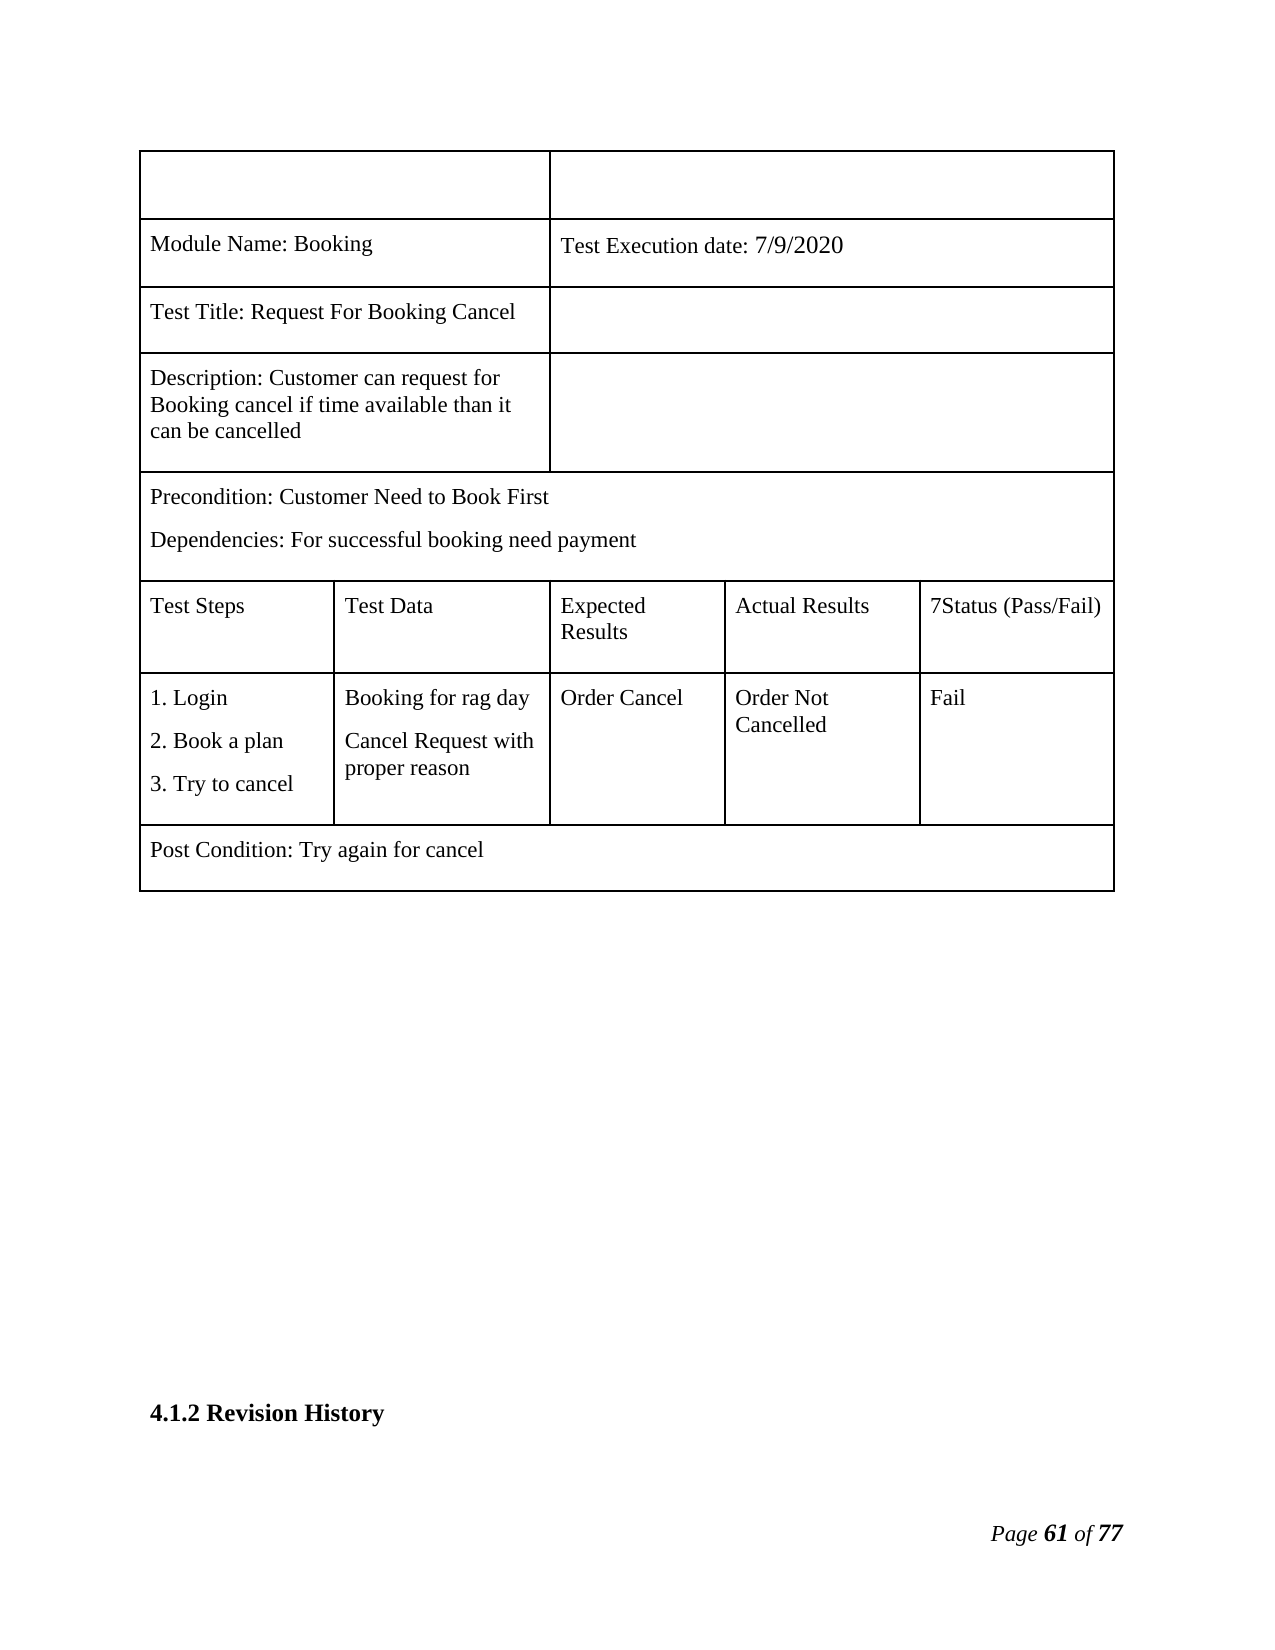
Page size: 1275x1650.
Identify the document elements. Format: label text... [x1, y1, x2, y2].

table_cell Booking for rag day Cancel Request with proper reason [335, 674, 549, 824]
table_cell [551, 152, 1113, 218]
table_cell 1. Login 2. Book a plan 3. Try to cancel [141, 674, 333, 824]
table_cell Fail [921, 674, 1113, 824]
table_cell Precondition: Customer Need to Book First Dependencies: For successful booking need payment [141, 473, 1113, 579]
table_cell Description: Customer can request for Booking cancel if time available than it can be cancelled [141, 354, 549, 471]
table_cell Test Title: Request For Booking Cancel [141, 288, 549, 352]
table_cell Post Condition: Try again for cancel [141, 826, 1113, 890]
table_cell [551, 288, 1113, 352]
table_cell Test Execution date: 7/9/2020 [551, 220, 1113, 286]
table_cell Order Cancel [551, 674, 724, 824]
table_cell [141, 152, 549, 218]
table_cell Test Data [335, 582, 549, 672]
table_cell Module Name: Booking [141, 220, 549, 286]
table_cell [551, 354, 1113, 471]
table_cell Test Steps [141, 582, 333, 672]
table_cell Actual Results [726, 582, 919, 672]
subtitle 4.1.2 Revision History [150, 1398, 1125, 1426]
table_cell Expected Results [551, 582, 724, 672]
table_cell Order Not Cancelled [726, 674, 919, 824]
table_cell 7Status (Pass/Fail) [921, 582, 1113, 672]
